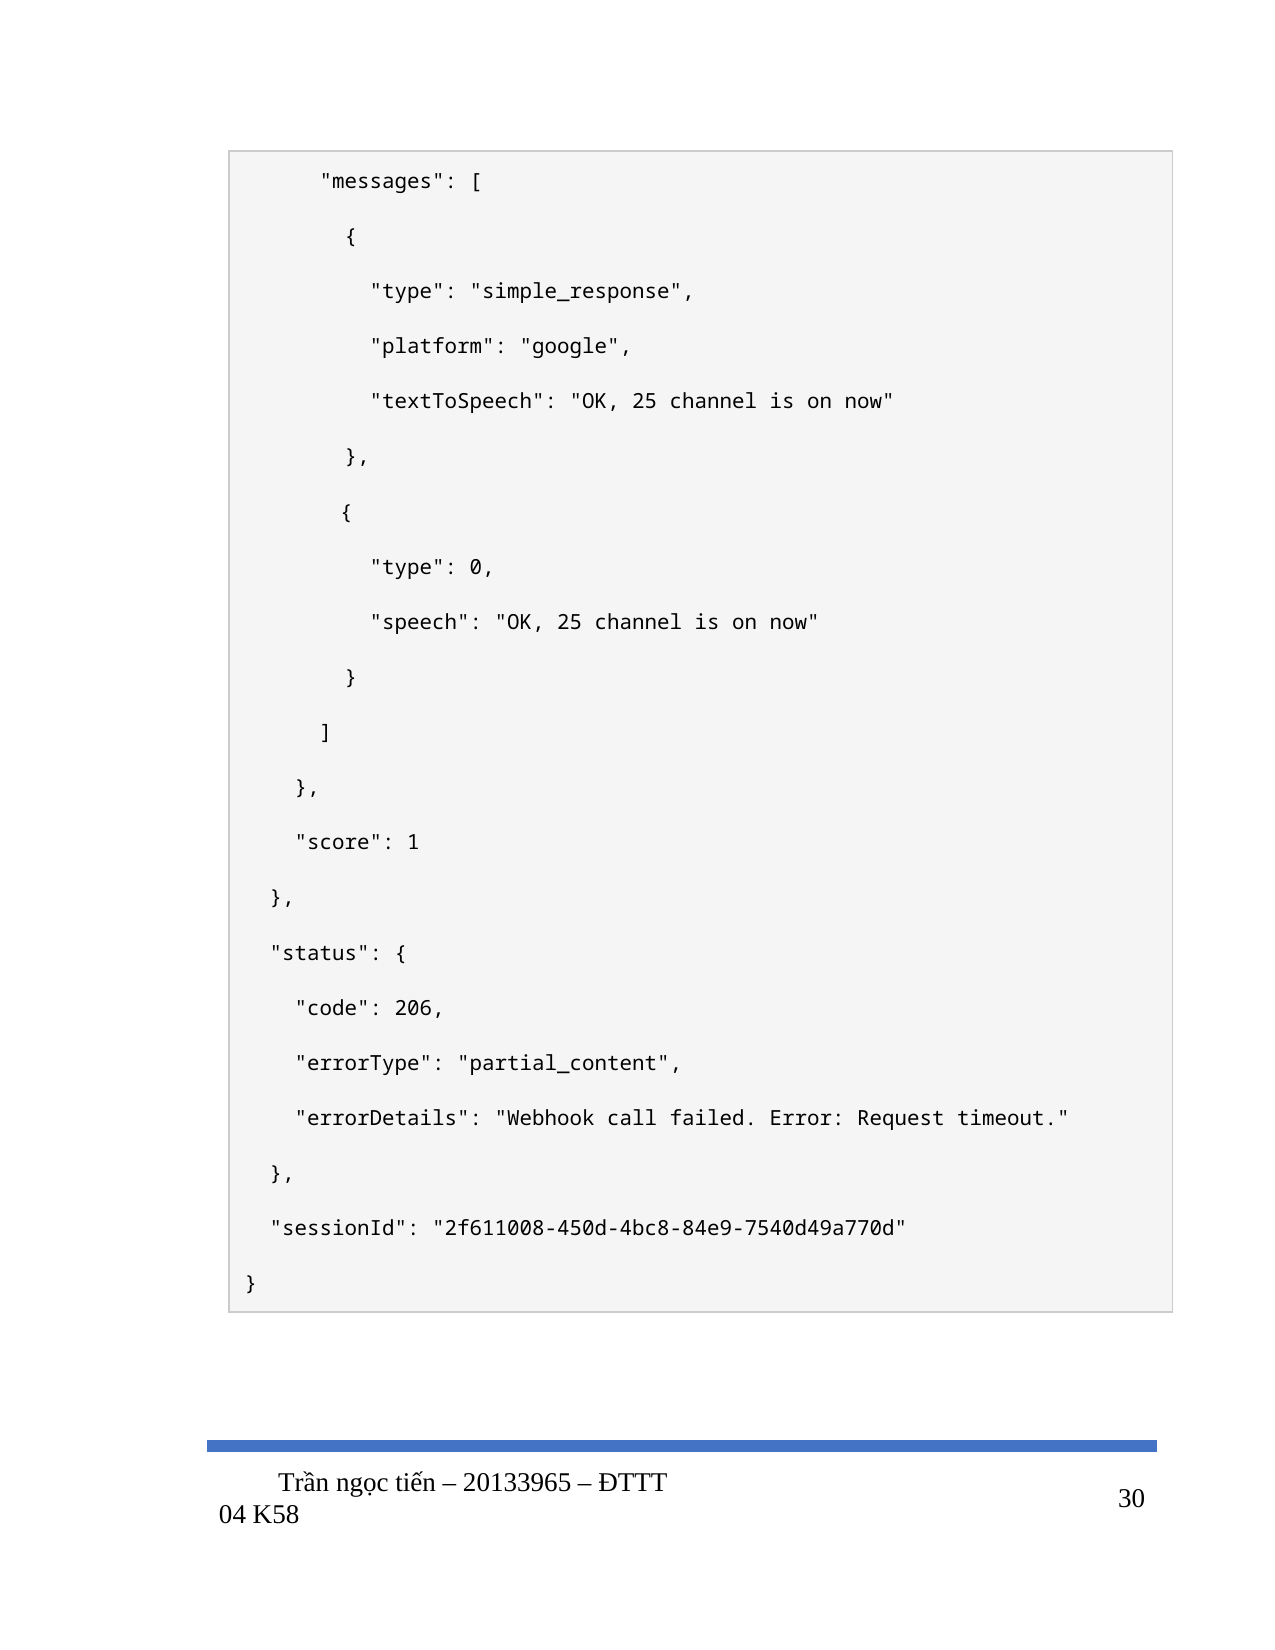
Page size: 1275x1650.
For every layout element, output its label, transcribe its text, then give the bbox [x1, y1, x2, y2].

text }, [230, 756, 1172, 801]
text ] [230, 701, 1172, 746]
text "type": "simple_response", [230, 260, 1172, 305]
text }, [230, 866, 1172, 911]
text "sessionId": "2f611008-450d-4bc8-84e9-7540d49a770d" [230, 1197, 1172, 1242]
text "textToSpeech": "OK, 25 channel is on now" [230, 370, 1172, 415]
text "platform": "google", [230, 315, 1172, 360]
text }, [230, 426, 1172, 470]
text } [230, 646, 1172, 691]
text "code": 206, [230, 977, 1172, 1021]
text } [230, 1252, 1172, 1311]
text "speech": "OK, 25 channel is on now" [230, 591, 1172, 635]
text "errorType": "partial_content", [230, 1032, 1172, 1076]
text "errorDetails": "Webhook call failed. Error: Request timeout." [230, 1087, 1172, 1131]
text { [230, 205, 1172, 250]
text "status": { [230, 921, 1172, 966]
text }, [230, 1142, 1172, 1186]
text "type": 0, [230, 536, 1172, 580]
text { [230, 481, 1172, 525]
text "score": 1 [230, 811, 1172, 856]
text "messages": [ [230, 152, 1172, 194]
